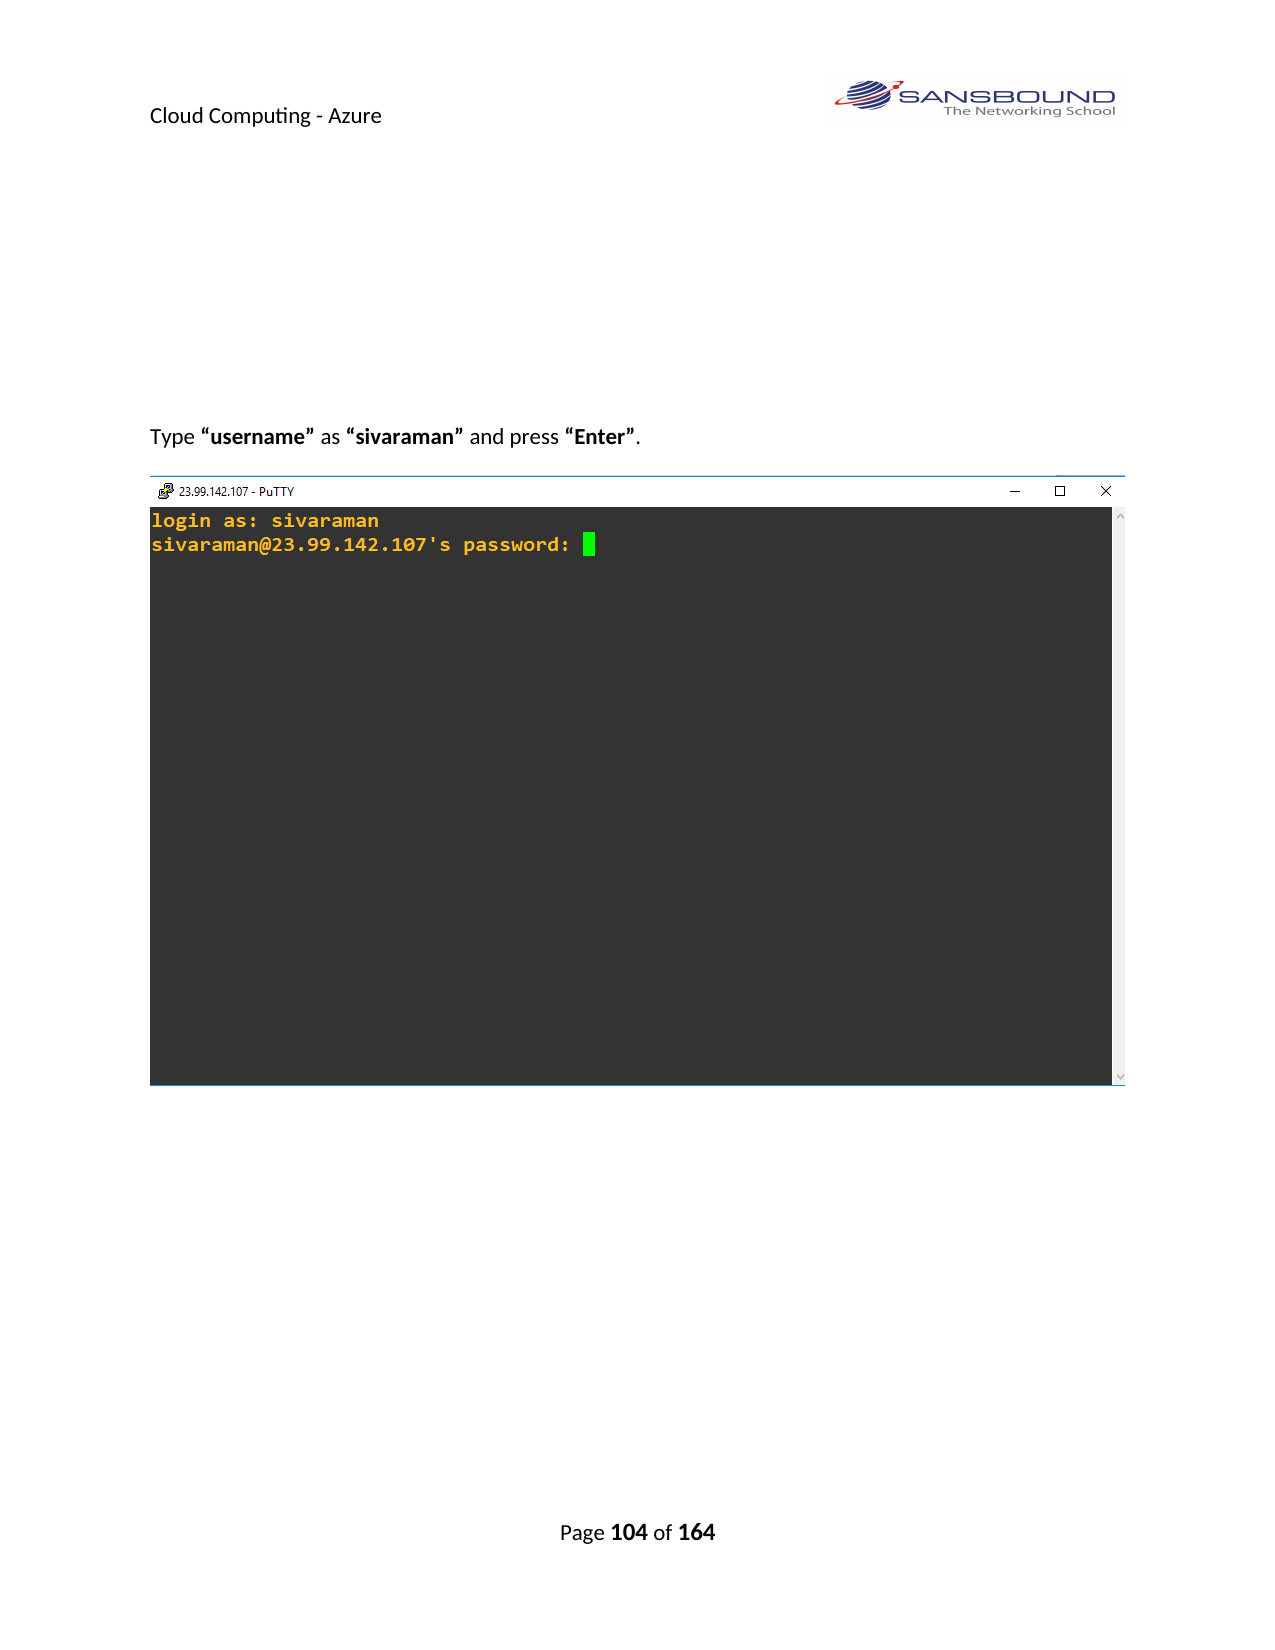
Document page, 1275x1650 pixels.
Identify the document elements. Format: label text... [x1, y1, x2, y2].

picture [150, 475, 1125, 1086]
picture [823, 75, 1125, 124]
text Type “username” as “sivaraman” and press “Enter”. [150, 422, 1125, 450]
